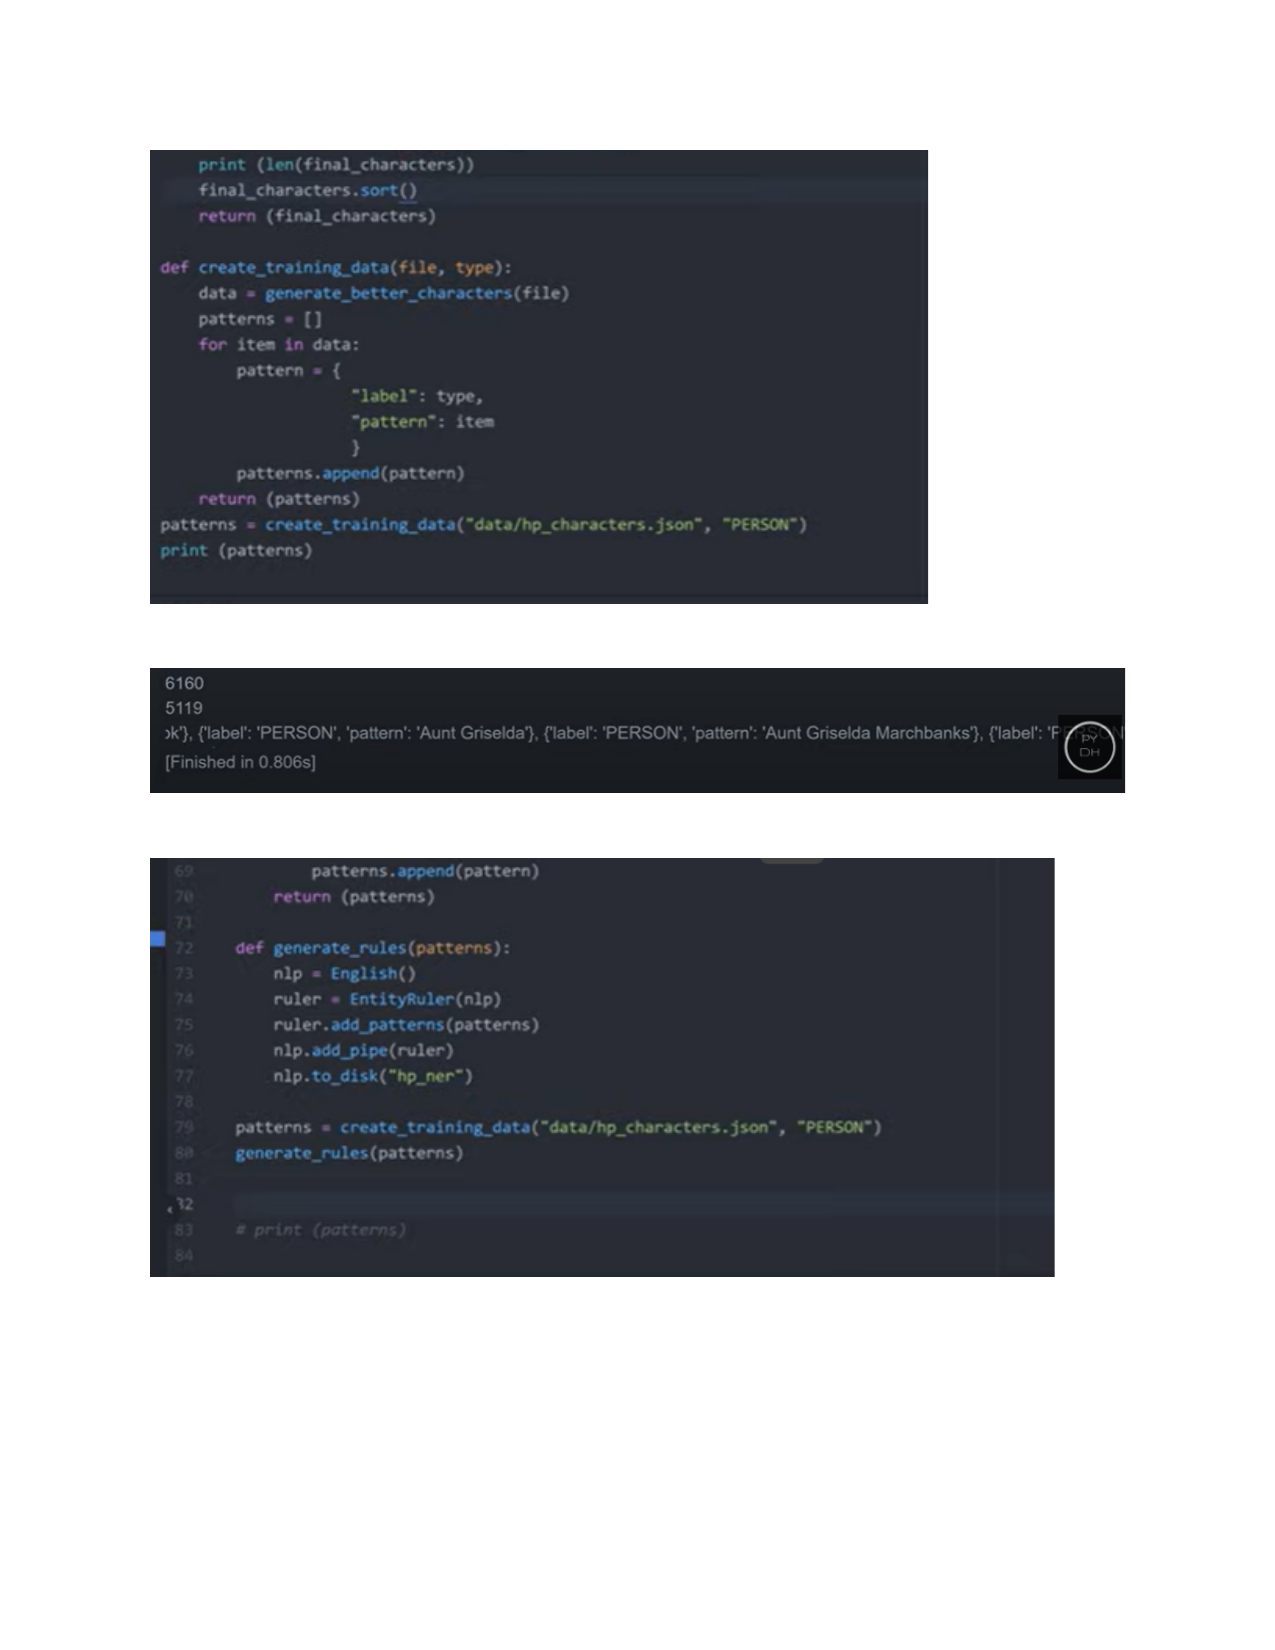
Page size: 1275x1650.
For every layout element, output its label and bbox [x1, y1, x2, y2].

picture [150, 668, 1125, 793]
picture [150, 858, 1055, 1277]
picture [150, 150, 929, 604]
